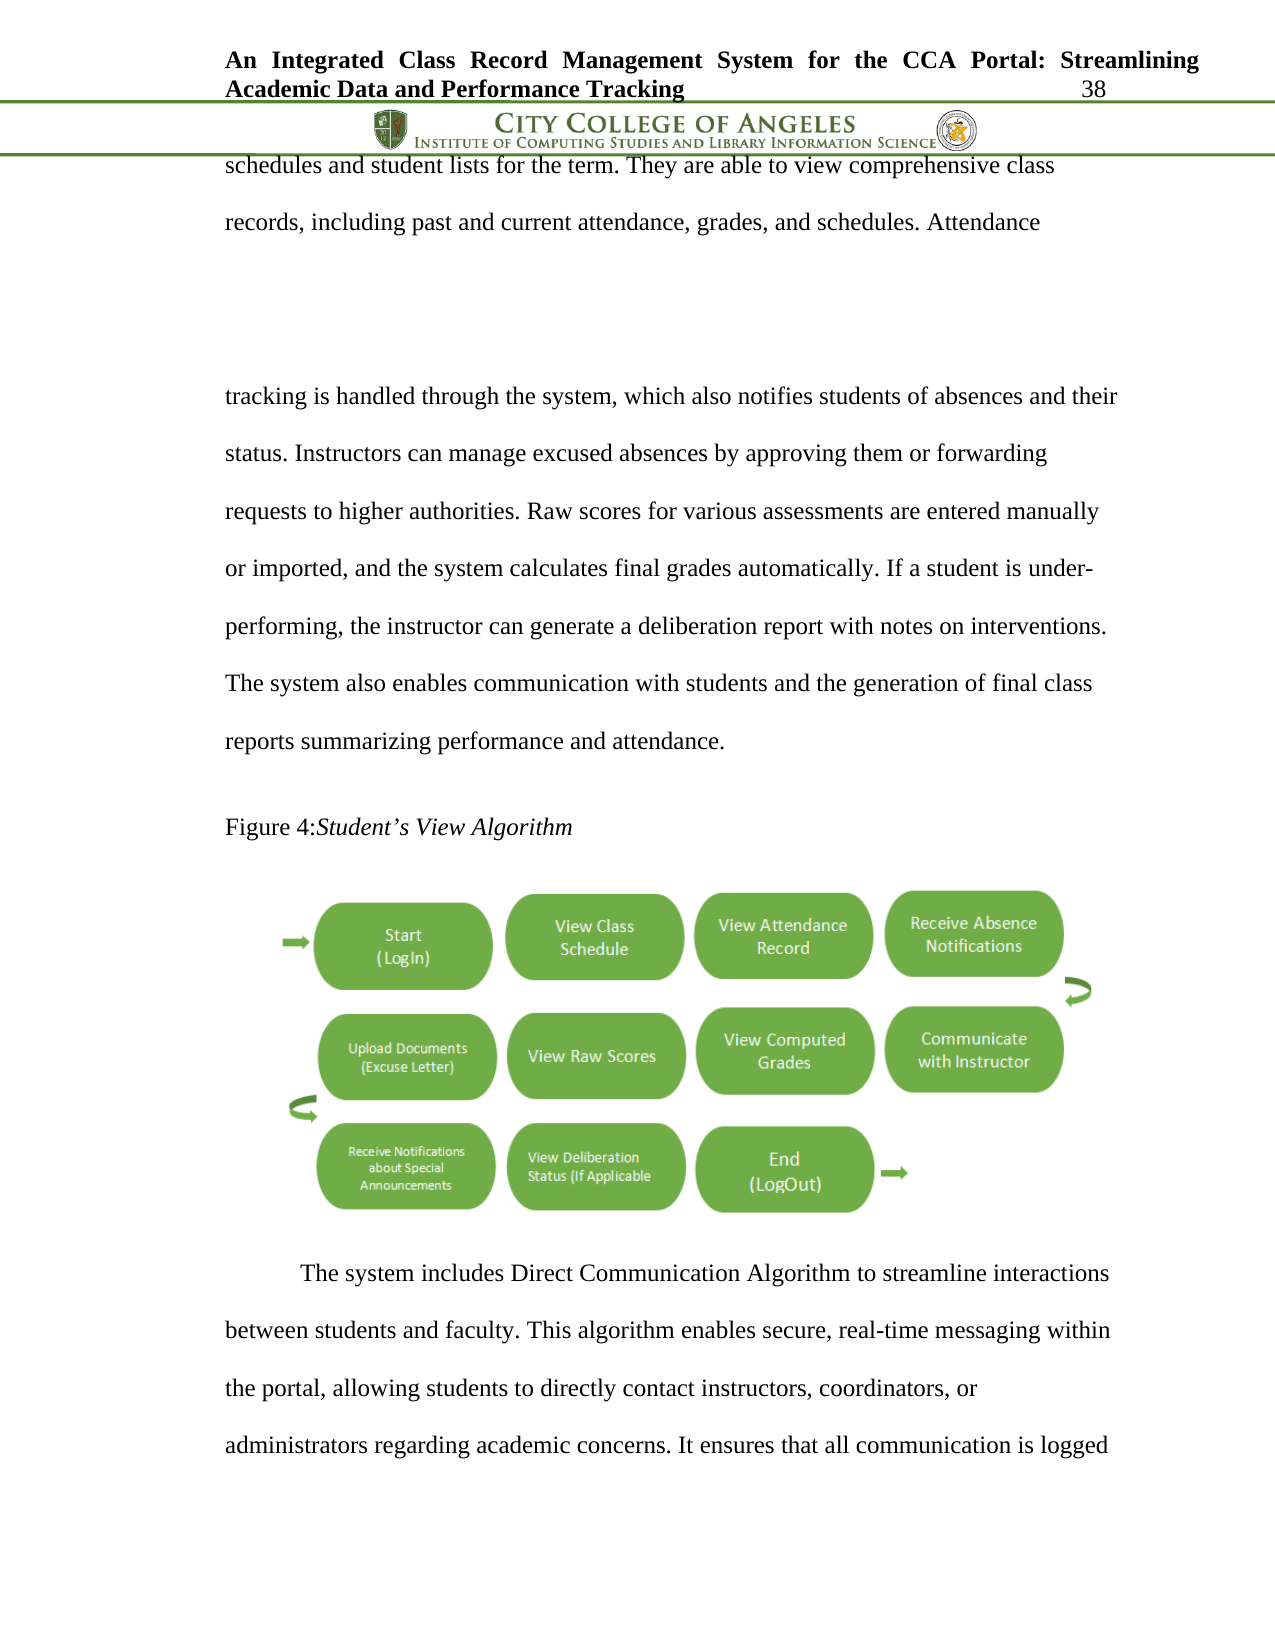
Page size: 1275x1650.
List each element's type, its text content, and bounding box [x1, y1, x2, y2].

picture [338, 107, 1012, 150]
text tracking is handled through the system, which also notifies students of absences and their status. Instructors can manage excused absences by approving them or forwarding requests to higher authorities. Raw scores for various assessments are entered manually or imported, and the system calculates final grades automatically. If a student is under-performing, the instructor can generate a deliberation report with notes on interventions. The system also enables communication with students and the generation of final class reports summarizing performance and attendance. [225, 381, 1125, 754]
picture [225, 870, 1125, 1229]
text Figure 4:Student’s View Algorithm [225, 812, 1125, 841]
